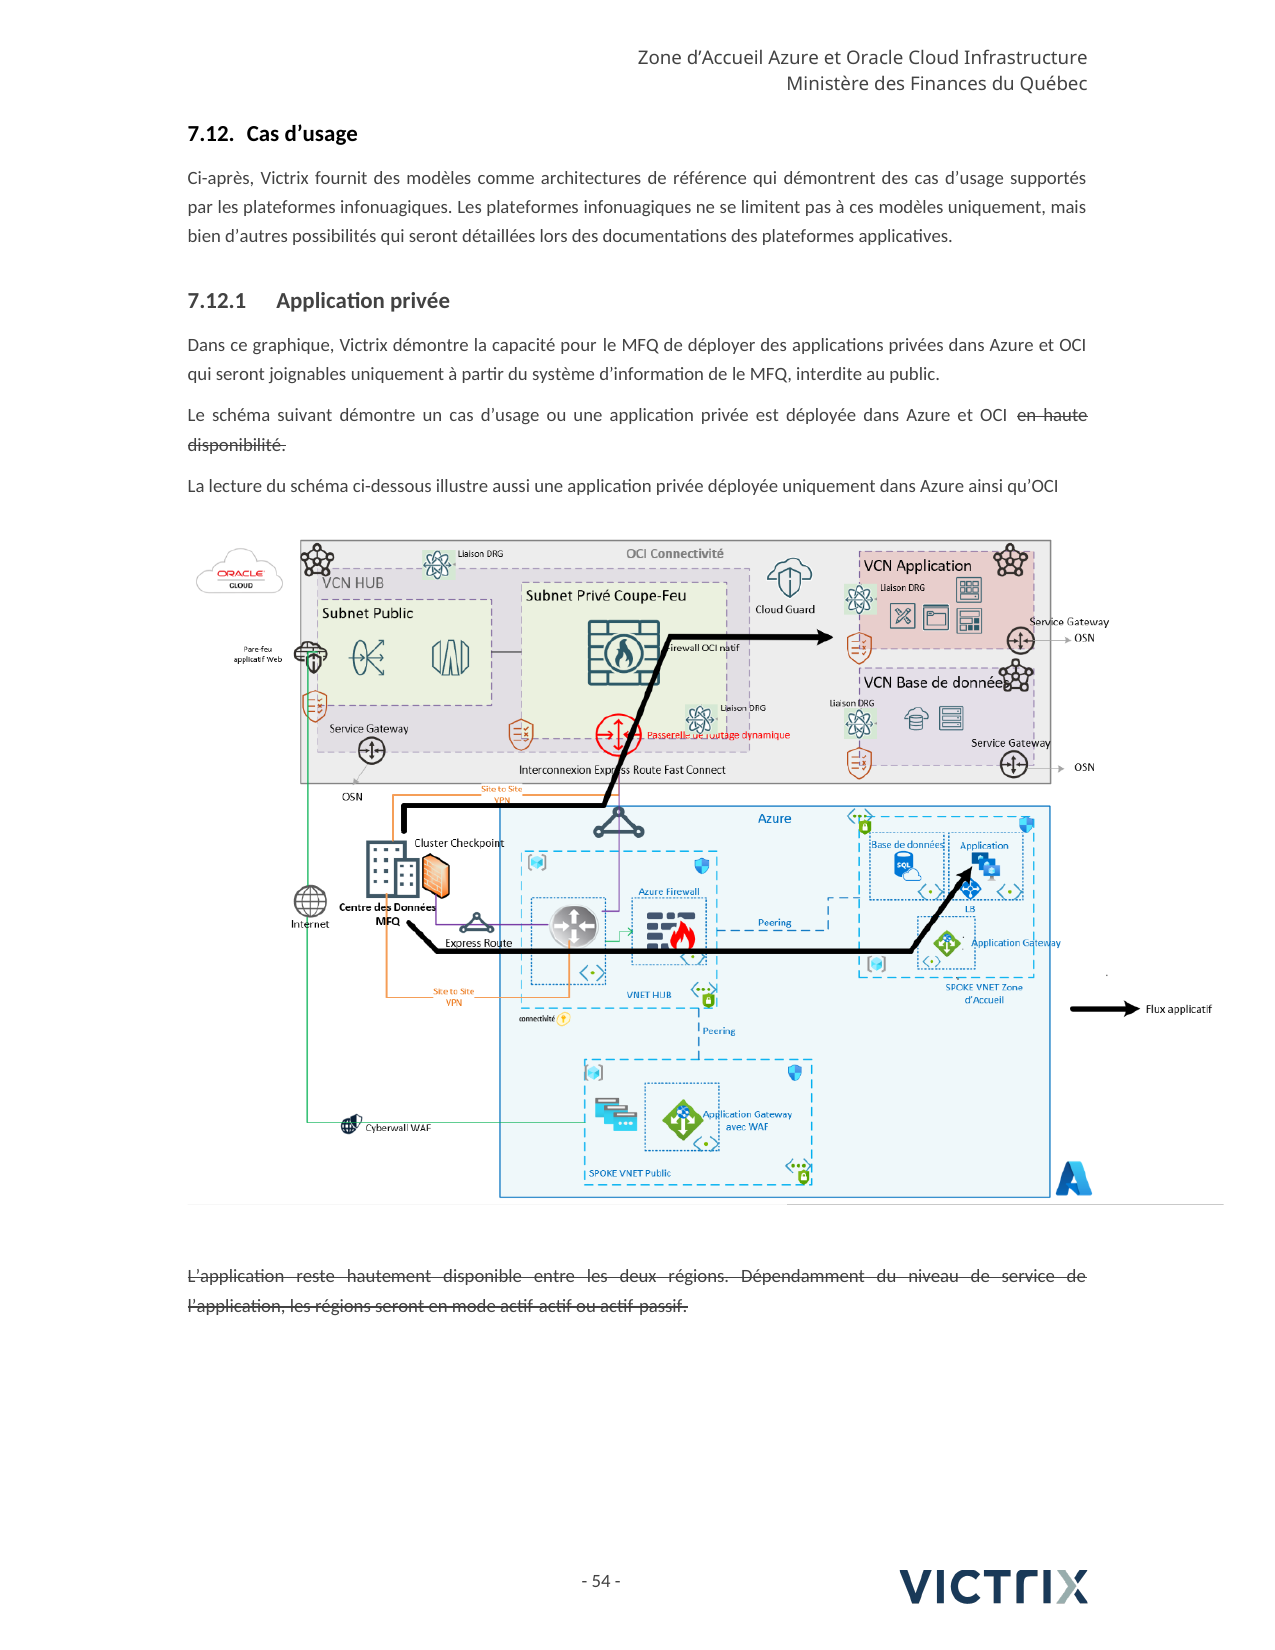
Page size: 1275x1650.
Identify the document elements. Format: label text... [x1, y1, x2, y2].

text Application privée [187, 285, 1087, 314]
text Ci-après, Victrix fournit des modèles comme architectures de référence qui démontrent des cas d’usage supportés par les plateformes infonuagiques. Les plateformes infonuagiques ne se limitent pas à ces modèles uniquement, mais bien d’autres possibilités qui seront détaillées lors des documentations des plateformes applicatives. [187, 160, 1087, 247]
picture [187, 509, 1224, 1205]
text Cas d’usage [187, 118, 1087, 147]
text L’application reste hautement disponible entre les deux régions. Dépendamment du niveau de service de l’application, les régions seront en mode actif-actif ou actif-passif. [187, 1278, 1087, 1317]
text Dans ce graphique, Victrix démontre la capacité pour de déployer des applications privées dans Azure et OCI qui seront joignables uniquement à partir du système d’information de , interdite au public. [187, 326, 1087, 385]
text L’application reste hautement disponible entre les deux régions. Dépendamment du niveau de service de l’application, les régions seront en mode actif-actif ou actif-passif. [187, 1258, 1087, 1277]
picture [899, 1570, 1088, 1604]
text Le schéma suivant démontre un cas d’usage ou une application privée est déployée dans Azure et OCI en haute disponibilité. [187, 397, 1087, 456]
text La lecture du schéma ci-dessous illustre aussi une application privée déployée uniquement dans Azure ainsi qu’OCI [187, 468, 1087, 497]
